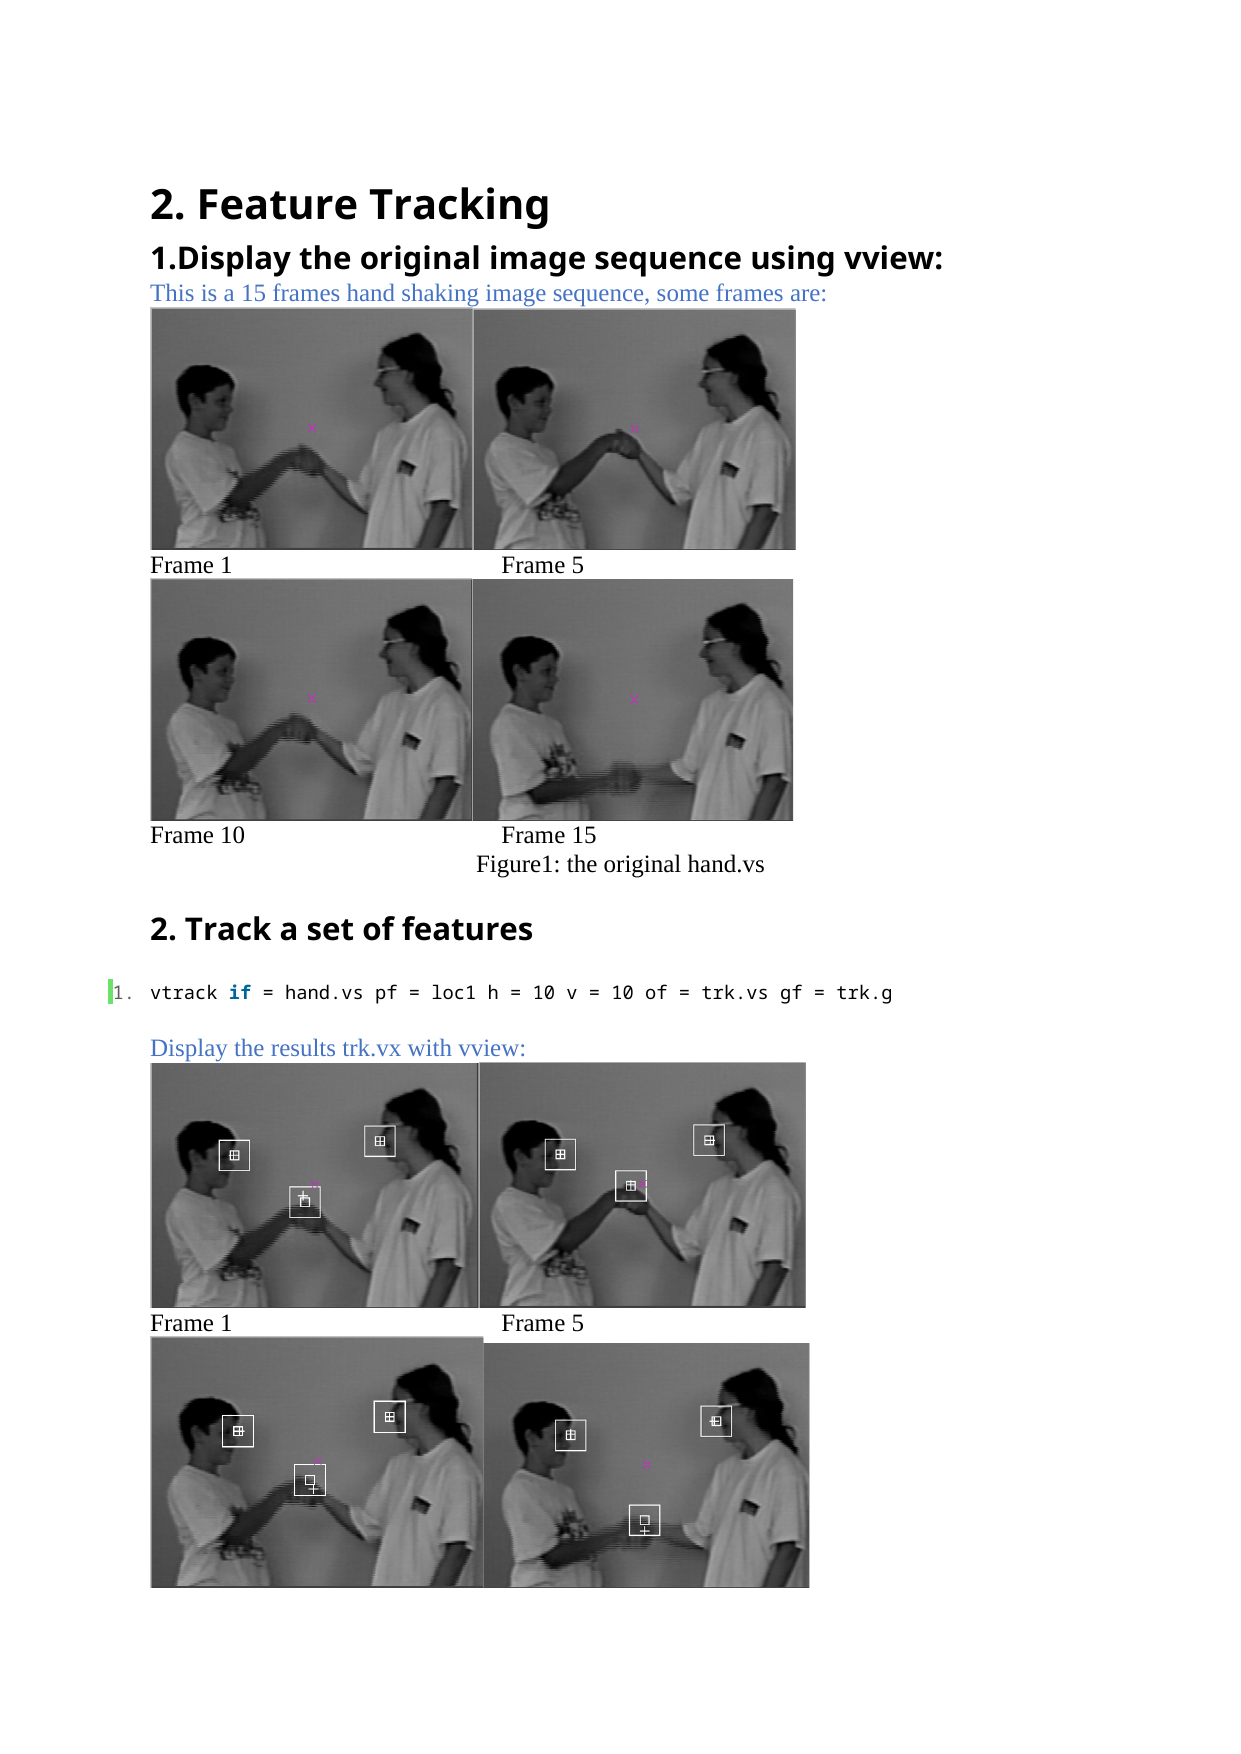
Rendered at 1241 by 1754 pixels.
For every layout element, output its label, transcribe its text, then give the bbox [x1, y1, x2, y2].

subtitle 2. Feature Tracking [150, 175, 1090, 232]
picture [150, 1062, 806, 1308]
picture [150, 578, 794, 821]
text Frame 10 Frame 15 [150, 821, 1090, 849]
picture [150, 307, 796, 550]
text Frame 1 Frame 5 [150, 550, 1090, 578]
list vtrack if = hand.vs pf = loc1 h = 10 v = 10 of = trk.vs gf = trk.g [113, 979, 1090, 1004]
subtitle 2. Track a set of features [150, 907, 1090, 950]
picture [150, 1336, 810, 1588]
text Figure1: the original hand.vs [150, 849, 1090, 878]
text Display the results trk.vx with vview: [150, 1033, 1090, 1062]
text This is a 15 frames hand shaking image sequence, some frames are: [150, 278, 1090, 307]
text Frame 1 Frame 5 [150, 1308, 1090, 1337]
subtitle 1.Display the original image sequence using vview: [150, 236, 1090, 278]
